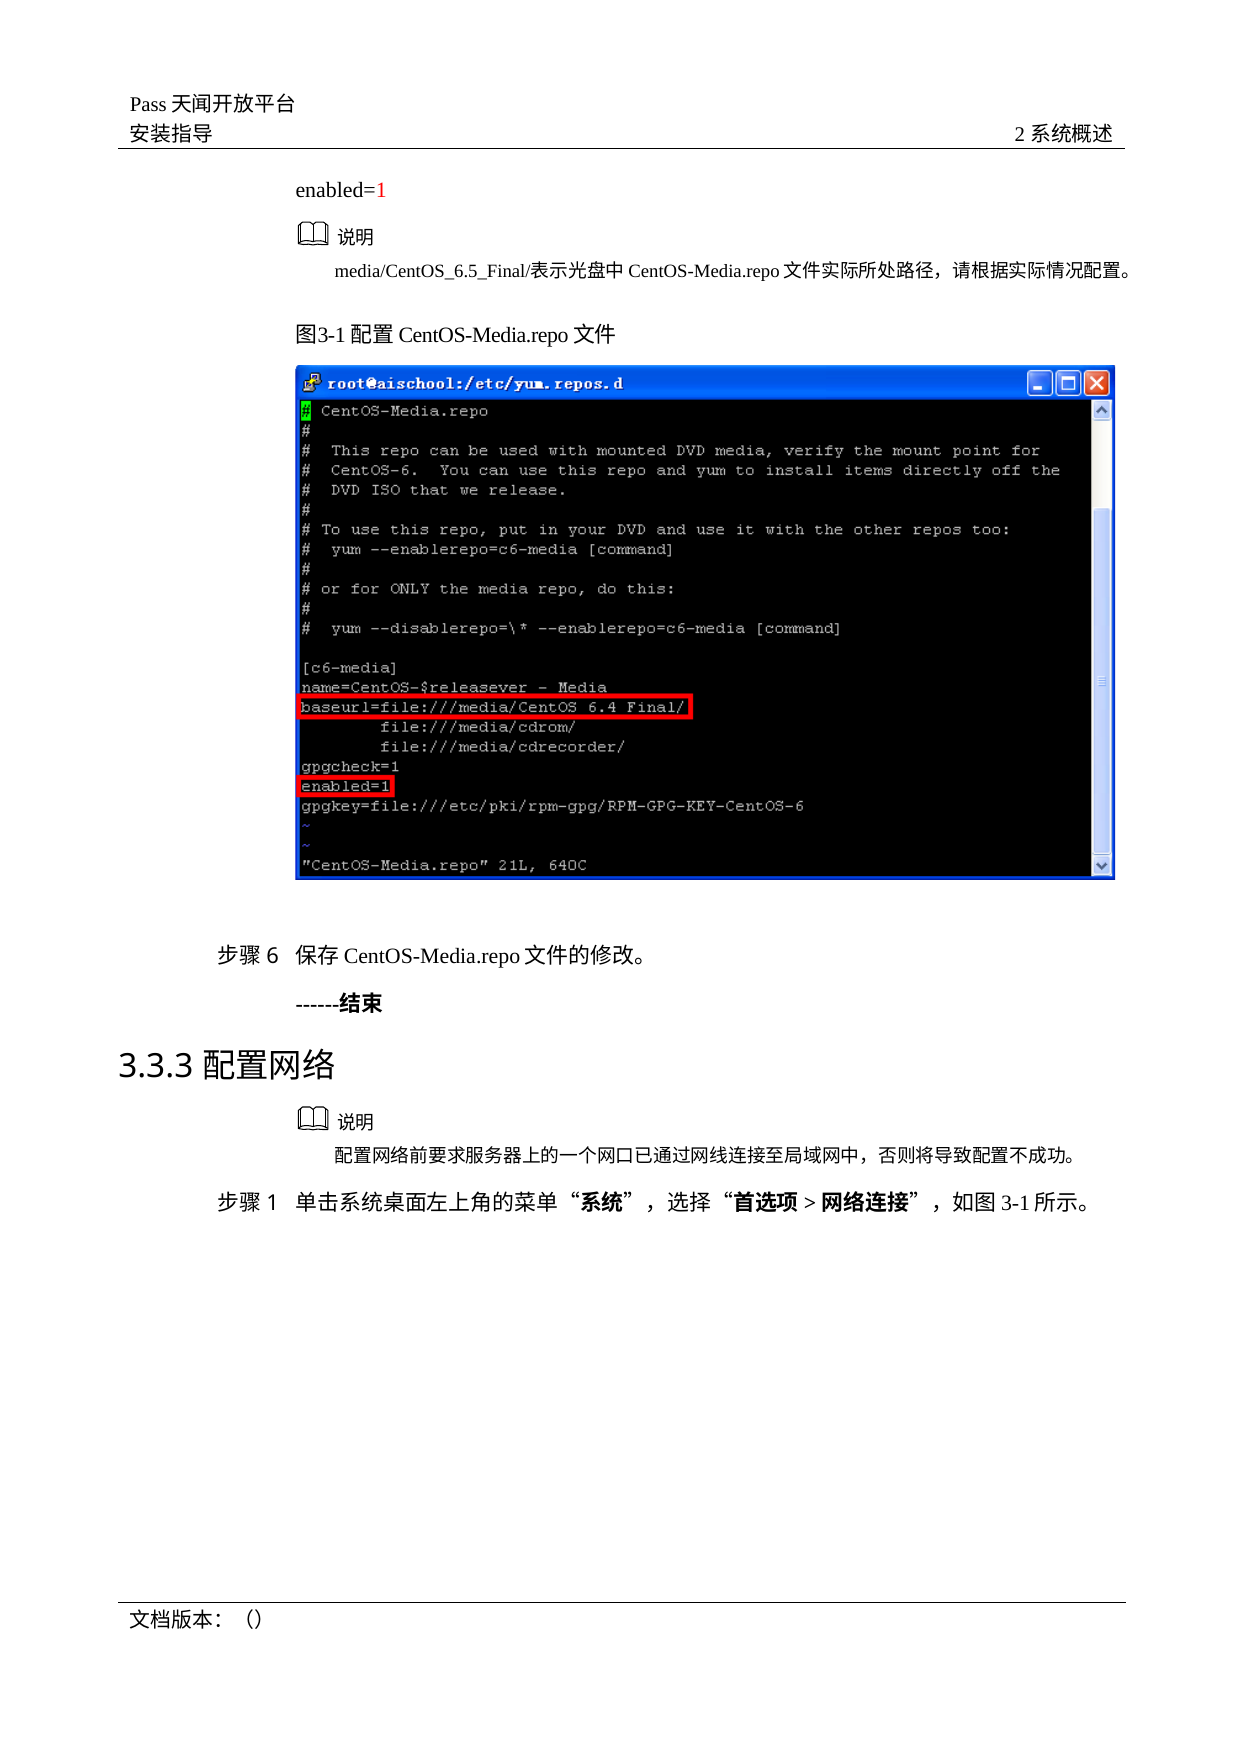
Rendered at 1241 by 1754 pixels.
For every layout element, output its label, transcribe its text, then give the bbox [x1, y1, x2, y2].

text ------结束 [295, 986, 1122, 1018]
text 保存CentOS-Media.repo文件的修改。 [279, 938, 1122, 970]
text 配置网络前要求服务器上的一个网口已通过网线连接至局域网中，否则将导致配置不成功。 [334, 1141, 1122, 1168]
text enabled=1 [295, 177, 1122, 202]
text 单击系统桌面左上角的菜单“系统”，选择“首选项 > 网络连接”，如图3-36所示。 [279, 1185, 1122, 1217]
subtitle 配置网络 [118, 1039, 1122, 1087]
picture [295, 365, 1116, 880]
text media/CentOS_6.5_Final/表示光盘中CentOS-Media.repo文件实际所处路径，请根据实际情况配置。 [334, 256, 1122, 283]
text 配置CentOS-Media.repo文件 [295, 317, 1122, 348]
